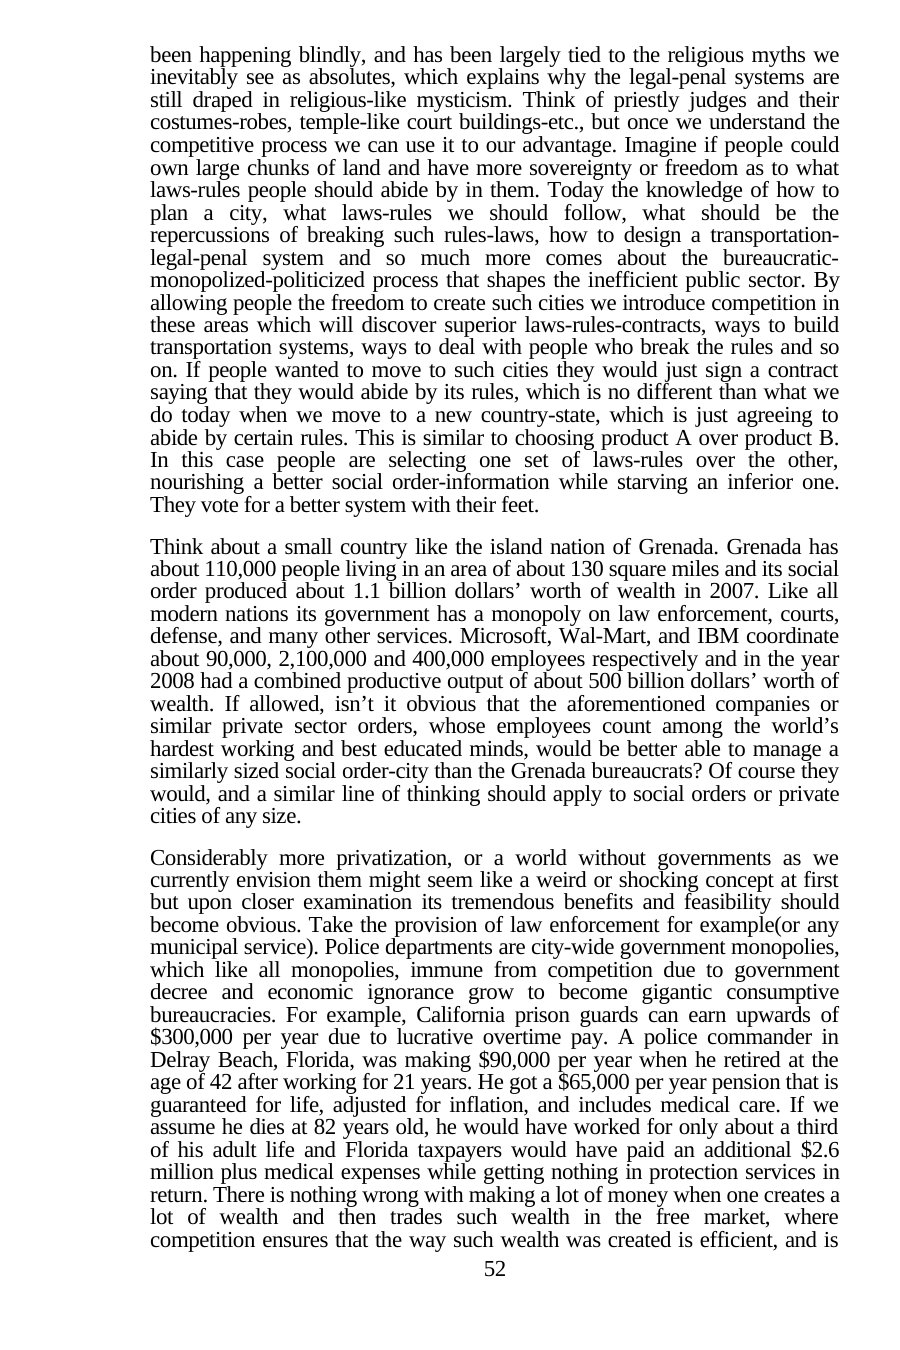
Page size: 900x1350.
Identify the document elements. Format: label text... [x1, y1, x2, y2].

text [150, 847, 840, 1252]
text Think about a small country like the island nation of Grenada. Grenada has about 110,000 people living in an area of about 130 square miles and its social order produced about 1.1 billion dollars’ worth of wealth in 2007. Like all modern nations its government has a monopoly on law enforcement, courts, defense, and many other services. Microsoft, Wal-Mart, and IBM coordinate about 90,000, 2,100,000 and 400,000 employees respectively and in the year 2008 had a combined productive output of about 500 billion dollars’ worth of wealth. If allowed, isn’t it obvious that the aforementioned companies or similar private sector orders, whose employees count among the world’s hardest working and best educated minds, would be better able to manage a similarly sized social order-city than the Grenada bureaucrats? Of course they would, and a similar line of thinking should apply to social orders or private cities of any size. [150, 536, 840, 828]
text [150, 45, 840, 517]
